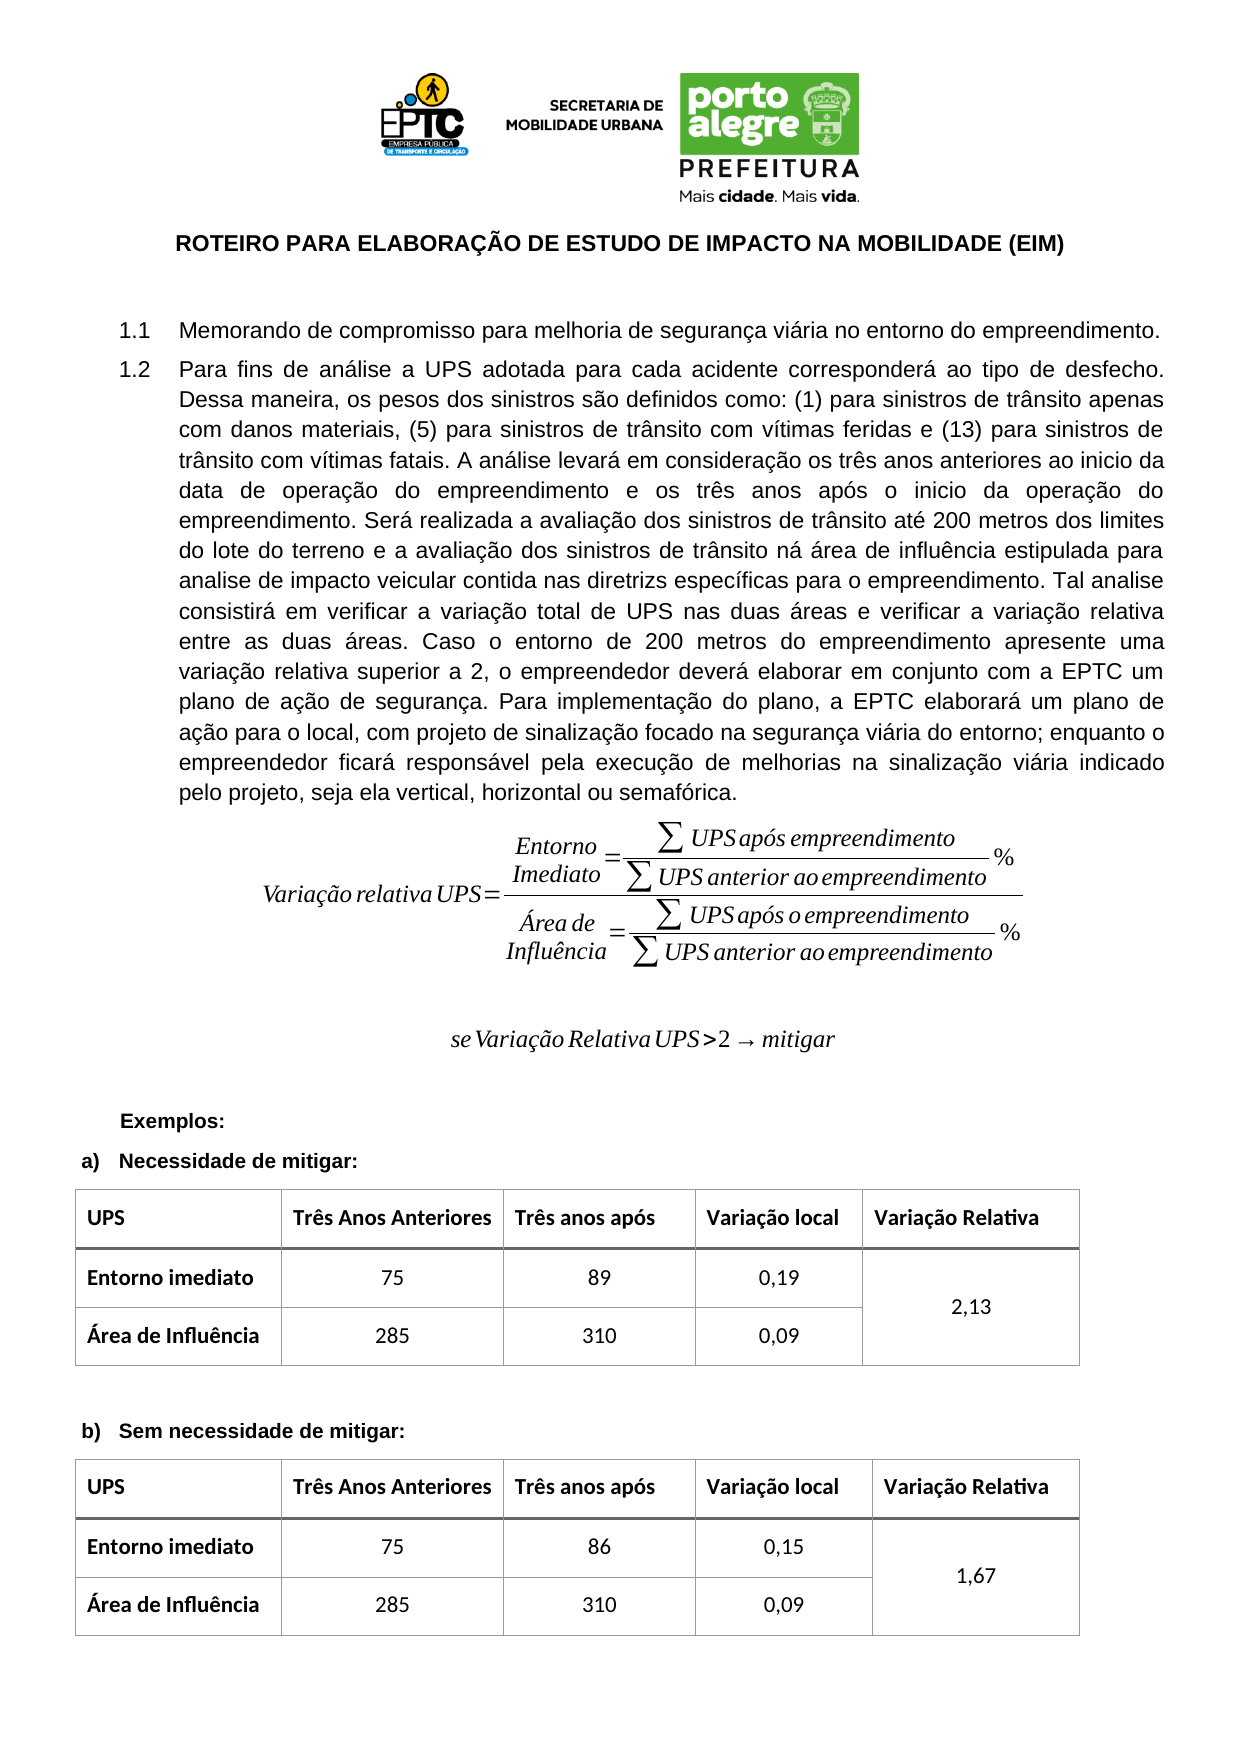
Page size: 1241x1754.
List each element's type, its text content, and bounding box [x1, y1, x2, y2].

table_cell 75 [282, 1250, 503, 1307]
table_header Três Anos Anteriores [282, 1460, 503, 1517]
table_cell 0,09 [696, 1578, 872, 1634]
subtitle Necessidade de mitigar: [81, 1149, 1165, 1173]
picture [381, 73, 859, 202]
table_cell 310 [504, 1578, 695, 1634]
table_header UPS [76, 1460, 281, 1517]
table_header Variação local [696, 1190, 862, 1247]
table_cell 0,19 [696, 1250, 862, 1307]
subtitle Para fins de análise a UPS adotada para cada acidente corresponderá ao tipo de desfecho. Dessa maneira, os pesos dos sinistros são definidos como: (1) para sinistros de trânsito apenas com danos materiais, (5) para sinistros de trânsito com vítimas feridas e (13) para sinistros de trânsito com vítimas fatais. A análise levará em consideração os três anos anteriores ao inicio da data de operação do empreendimento e os três anos após o inicio da operação do empreendimento. Será realizada a avaliação dos sinistros de trânsito até 200 metros dos limites do lote do terreno e a avaliação dos sinistros de trânsito ná área de influência estipulada para analise de impacto veicular contida nas diretrizs específicas para o empreendimento. Tal analise consistirá em verificar a variação total de UPS nas duas áreas e verificar a variação relativa entre as duas áreas. Caso o entorno de 200 metros do empreendimento apresente uma variação relativa superior a 2, o empreendedor deverá elaborar em conjunto com a EPTC um plano de ação de segurança. Para implementação do plano, a EPTC elaborará um plano de ação para o local, com projeto de sinalização focado na segurança viária do entorno; enquanto o empreendedor ficará responsável pela execução de melhorias na sinalização viária indicado pelo projeto, seja ela vertical, horizontal ou semafórica. [118, 356, 1165, 805]
table_header Variação Relativa [863, 1190, 1079, 1247]
subtitle Sem necessidade de mitigar: [81, 1419, 1165, 1443]
table_header Variação Relativa [873, 1460, 1079, 1517]
table_cell Área de Influência [76, 1578, 281, 1634]
table_header Três anos após [504, 1190, 695, 1247]
table_cell Área de Influência [76, 1308, 281, 1365]
table_header Três anos após [504, 1460, 695, 1517]
table_cell 285 [282, 1578, 503, 1634]
table_cell 86 [504, 1520, 695, 1577]
table_cell 285 [282, 1308, 503, 1365]
table_cell 1,67 [873, 1520, 1079, 1634]
table_cell 310 [504, 1308, 695, 1365]
subtitle Exemplos: [120, 1109, 1165, 1133]
table_cell 0,15 [696, 1520, 872, 1577]
table_header Três Anos Anteriores [282, 1190, 503, 1247]
subtitle Memorando de compromisso para melhoria de segurança viária no entorno do empreendimento. [118, 317, 1165, 343]
table_cell 89 [504, 1250, 695, 1307]
table_cell 75 [282, 1520, 503, 1577]
table_cell 2,13 [863, 1250, 1079, 1365]
table_cell 0,09 [696, 1308, 862, 1365]
table_header UPS [76, 1190, 281, 1247]
table_cell Entorno imediato [76, 1520, 281, 1577]
table_header Variação local [696, 1460, 872, 1517]
table_cell Entorno imediato [76, 1250, 281, 1307]
